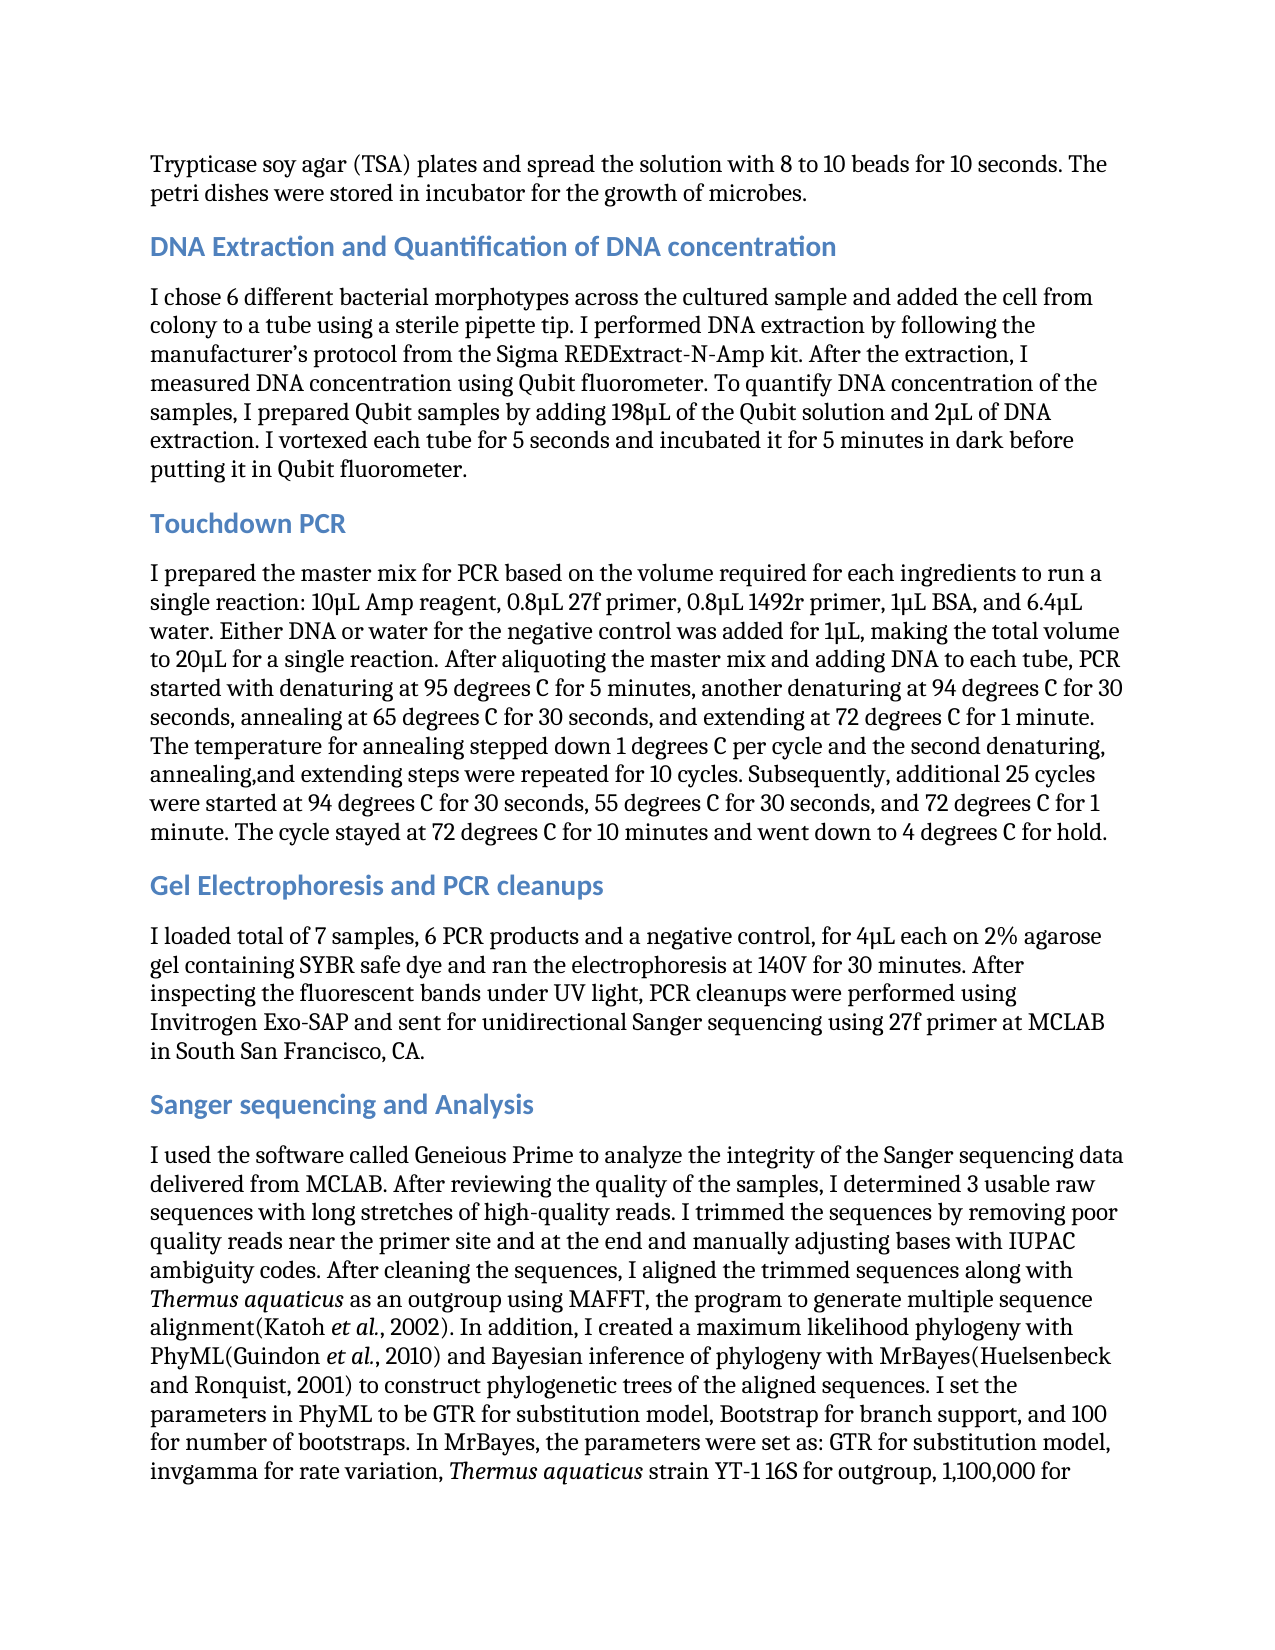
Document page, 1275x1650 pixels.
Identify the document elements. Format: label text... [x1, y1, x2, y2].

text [150, 1141, 1125, 1486]
subtitle DNA Extraction and Quantification of DNA concentration [150, 228, 1125, 264]
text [150, 150, 1125, 207]
text I chose 6 different bacterial morphotypes across the cultured sample and added the cell from colony to a tube using a sterile pipette tip. I performed DNA extraction by following the manufacturer’s protocol from the Sigma REDExtract-N-Amp kit. After the extraction, I measured DNA concentration using Qubit fluorometer. To quantify DNA concentration of the samples, I prepared Qubit samples by adding 198µL of the Qubit solution and 2µL of DNA extraction. I vortexed each tube for 5 seconds and incubated it for 5 minutes in dark before putting it in Qubit fluorometer. [150, 283, 1125, 484]
text I loaded total of 7 samples, 6 PCR products and a negative control, for 4µL each on 2% agarose gel containing SYBR safe dye and ran the electrophoresis at 140V for 30 minutes. After inspecting the fluorescent bands under UV light, PCR cleanups were performed using Invitrogen Exo-SAP and sent for unidirectional Sanger sequencing using 27f primer at MCLAB in South San Francisco, CA. [150, 922, 1125, 1066]
subtitle Touchdown PCR [150, 505, 1125, 540]
subtitle Sanger sequencing and Analysis [150, 1086, 1125, 1122]
subtitle Gel Electrophoresis and PCR cleanups [150, 867, 1125, 903]
text I prepared the master mix for PCR based on the volume required for each ingredients to run a single reaction: 10µL Amp reagent, 0.8µL 27f primer, 0.8µL 1492r primer, 1µL BSA, and 6.4µL water. Either DNA or water for the negative control was added for 1µL, making the total volume to 20µL for a single reaction. After aliquoting the master mix and adding DNA to each tube, PCR started with denaturing at 95 degrees C for 5 minutes, another denaturing at 94 degrees C for 30 seconds, annealing at 65 degrees C for 30 seconds, and extending at 72 degrees C for 1 minute. The temperature for annealing stepped down 1 degrees C per cycle and the second denaturing, annealing,and extending steps were repeated for 10 cycles. Subsequently, additional 25 cycles were started at 94 degrees C for 30 seconds, 55 degrees C for 30 seconds, and 72 degrees C for 1 minute. The cycle stayed at 72 degrees C for 10 minutes and went down to 4 degrees C for hold. [150, 559, 1125, 847]
